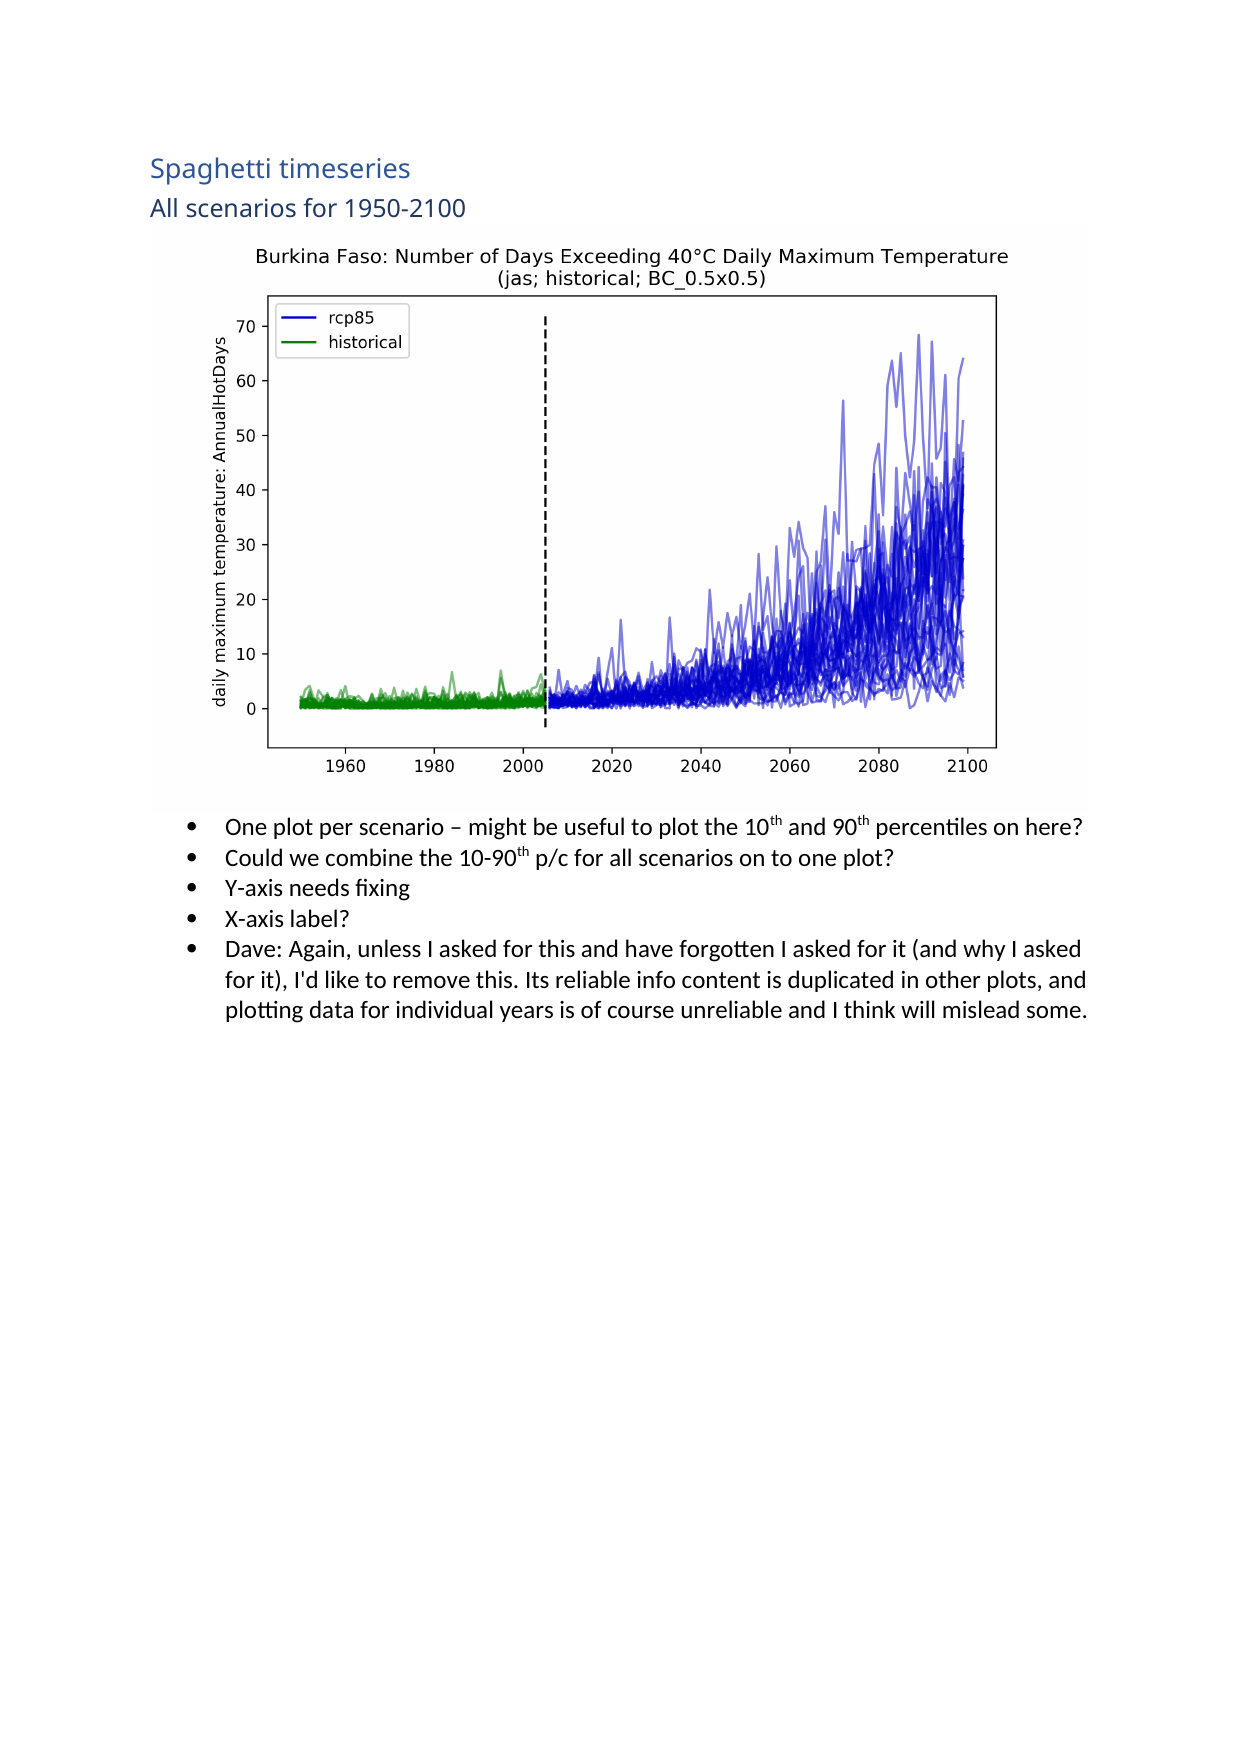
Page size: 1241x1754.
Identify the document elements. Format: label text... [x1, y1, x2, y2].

subtitle Spaghetti timeseries [150, 150, 1090, 187]
picture [150, 225, 1090, 812]
list One plot per scenario – might be useful to plot the 10th and 90th percentiles on here? [187, 812, 1090, 842]
list Could we combine the 10-90th p/c for all scenarios on to one plot? [187, 842, 1090, 872]
subtitle All scenarios for 1950-2100 [150, 191, 1090, 225]
list Y-axis needs fixing [187, 872, 1090, 903]
list X-axis label? [187, 903, 1090, 933]
list Dave: Again, unless I asked for this and have forgotten I asked for it (and why I asked for it), I'd like to remove this. Its reliable info content is duplicated in other plots, and plotting data for individual years is of course unreliable and I think will mislead some. [187, 933, 1090, 1025]
